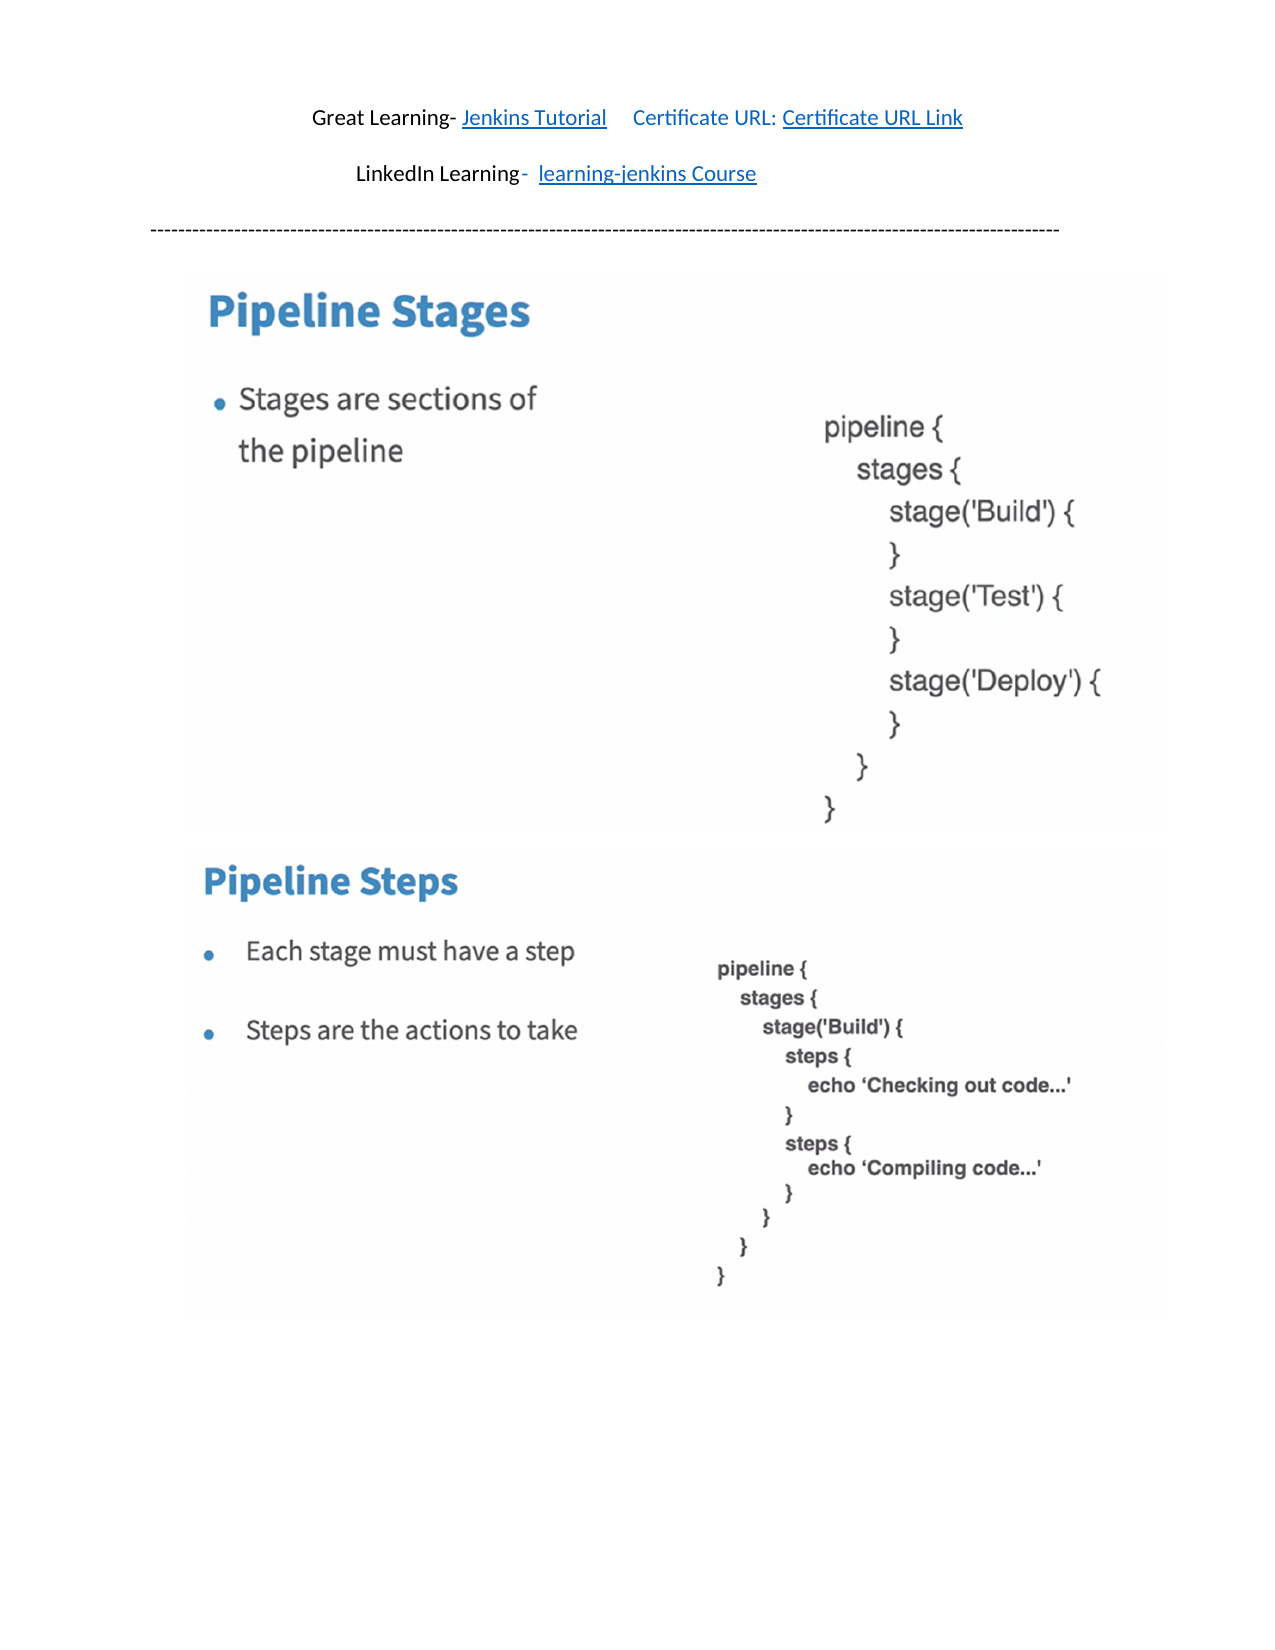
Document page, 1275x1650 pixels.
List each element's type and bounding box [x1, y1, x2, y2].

picture [187, 271, 1163, 832]
picture [187, 850, 1163, 1316]
